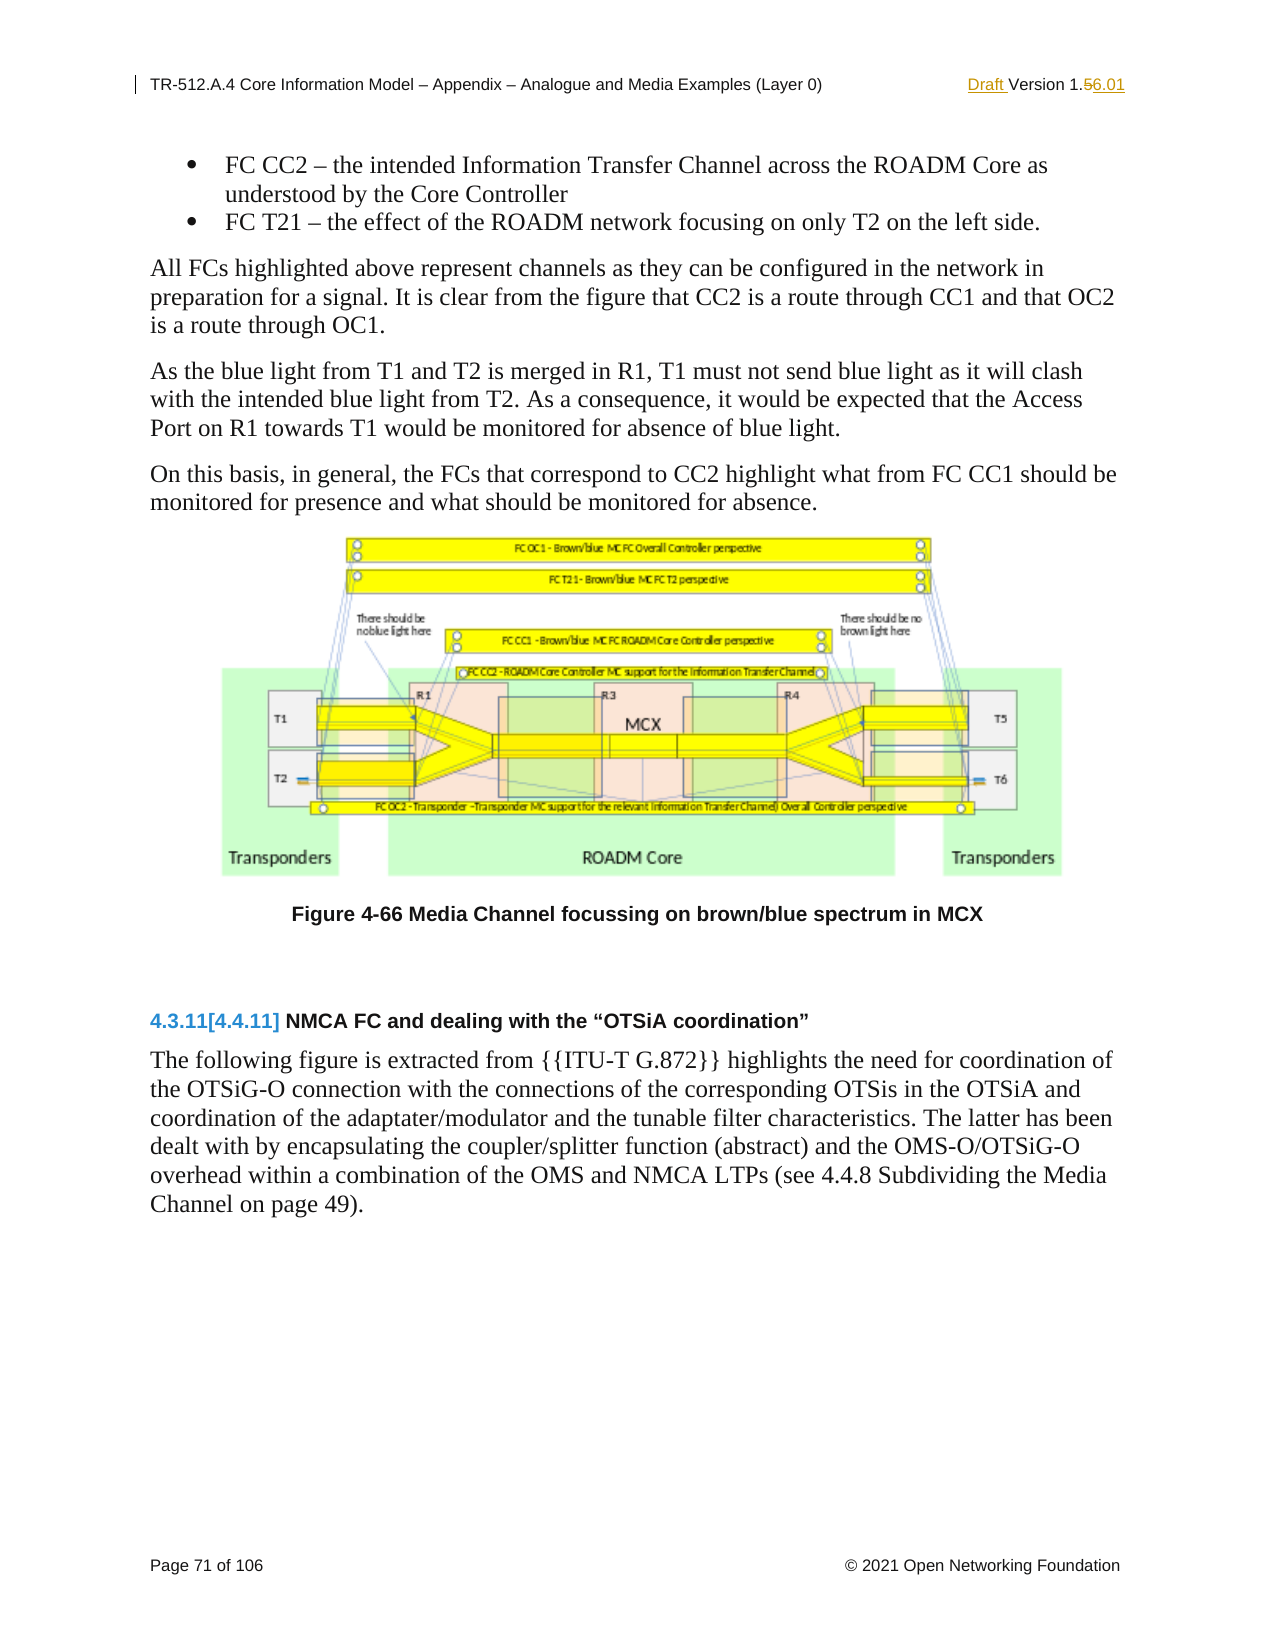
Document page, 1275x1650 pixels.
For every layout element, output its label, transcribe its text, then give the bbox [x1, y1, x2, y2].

subtitle NMCA FC and dealing with the “OTSiA coordination” [150, 1009, 1125, 1033]
text All FCs highlighted above represent channels as they can be configured in the network in preparation for a signal. It is clear from the figure that CC2 is a route through CC1 and that OC2 is a route through OC1. [150, 253, 1125, 339]
text As the blue light from T1 and T2 is merged in R1, T1 must not send blue light as it will clash with the intended blue light from T2. As a consequence, it would be expected that the Access Port on R1 towards T1 would be monitored for absence of blue light. [150, 356, 1125, 442]
list FC T21 – the effect of the ROADM network focusing on only T2 on the left side. [187, 207, 1125, 236]
text On this basis, in general, the FCs that correspond to CC2 highlight what from FC CC1 should be monitored for presence and what should be monitored for absence. [150, 459, 1125, 516]
list FC CC2 – the intended Information Transfer Channel across the ROADM Core as understood by the Core Controller [187, 150, 1125, 207]
text The following figure is extracted from {{ITU-T G.872}} highlights the need for coordination of the OTSiG-O connection with the connections of the corresponding OTSis in the OTSiA and coordination of the adaptater/modulator and the tunable filter characteristics. The latter has been dealt with by encapsulating the coupler/splitter function (abstract) and the OMS-O/OTSiG-O overhead within a combination of the OMS and NMCA LTPs (see 4.4.8 Subdividing the Media Channel on page ). [150, 1045, 1125, 1218]
